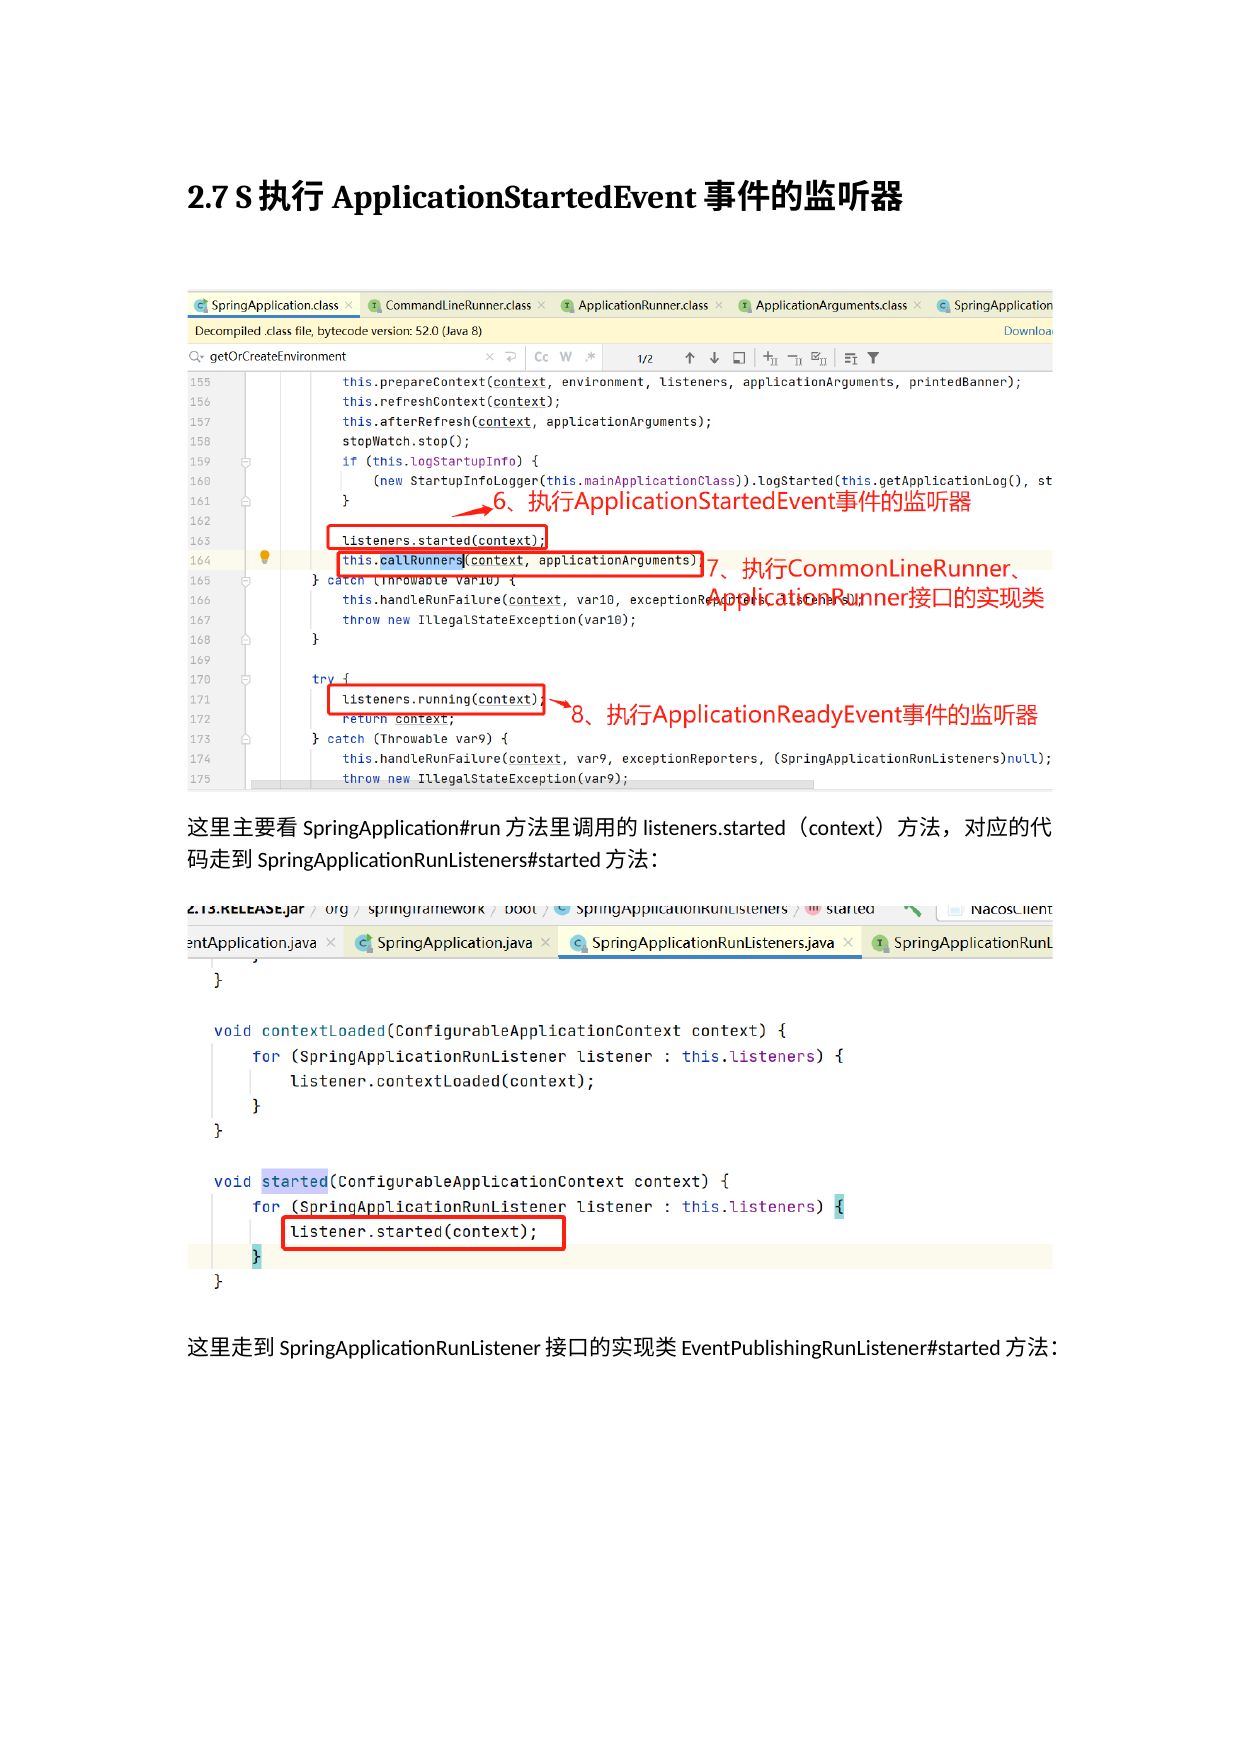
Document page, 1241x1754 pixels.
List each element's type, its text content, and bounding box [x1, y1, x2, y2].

text 这里主要看SpringApplication#run方法里调用的listeners.started（context）方法，对应的代码走到SpringApplicationRunListeners#started方法： [187, 809, 1053, 874]
picture [187, 906, 1053, 1302]
picture [187, 289, 1053, 792]
subtitle 2.7 S执行ApplicationStartedEvent事件的监听器 [187, 162, 1053, 227]
text 这里走到SpringApplicationRunListener接口的实现类EventPublishingRunListener#started方法： [187, 1329, 1053, 1362]
